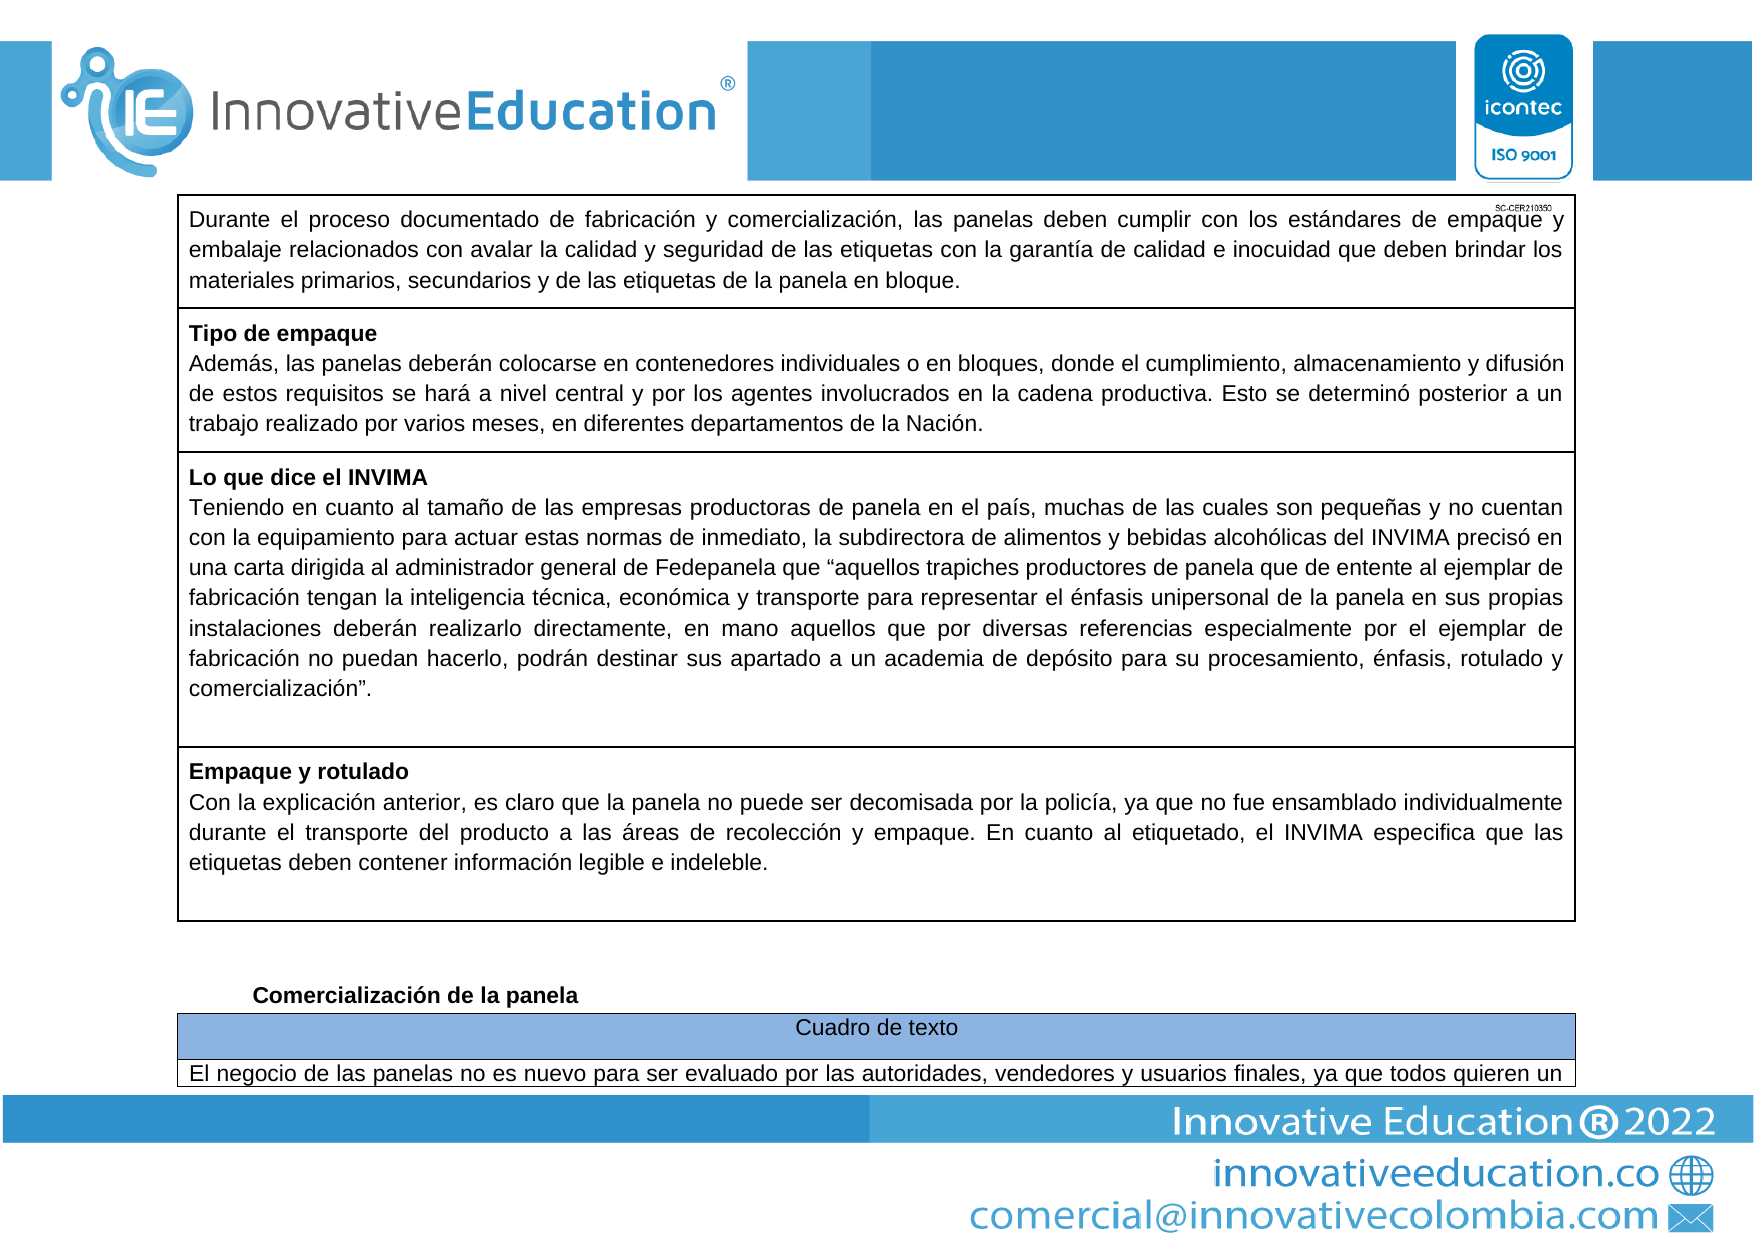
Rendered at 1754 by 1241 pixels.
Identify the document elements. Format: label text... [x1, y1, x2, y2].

table_cell Lo que dice el INVIMA Teniendo en cuanto al tamaño de las empresas productoras de panela en el país, muchas de las cuales son pequeñas y no cuentan con la equipamiento para actuar estas normas de inmediato, la subdirectora de alimentos y bebidas alcohólicas del INVIMA precisó en una carta dirigida al administrador general de Fedepanela que “aquellos trapiches productores de panela que de entente al ejemplar de fabricación tengan la inteligencia técnica, económica y transporte para representar el énfasis unipersonal de la panela en sus propias instalaciones deberán realizarlo directamente, en mano aquellos que por diversas referencias especialmente por el ejemplar de fabricación no puedan hacerlo, podrán destinar sus apartado a un academia de depósito para su procesamiento, énfasis, rotulado y comercialización”. [179, 453, 1574, 746]
table_cell Tipo de empaque Además, las panelas deberán colocarse en contenedores individuales o en bloques, donde el cumplimiento, almacenamiento y difusión de estos requisitos se hará a nivel central y por los agentes involucrados en la cadena productiva. Esto se determinó posterior a un trabajo realizado por varios meses, en diferentes departamentos de la Nación. [179, 309, 1574, 451]
picture [1593, 28, 1752, 194]
text Comercialización de la panela [177, 982, 1577, 1009]
picture [0, 28, 1456, 194]
picture [2, 1093, 1754, 1239]
table_cell Empaque y rotulado Con la explicación anterior, es claro que la panela no puede ser decomisada por la policía, ya que no fue ensamblado individualmente durante el transporte del producto a las áreas de recolección y empaque. En cuanto al etiquetado, el INVIMA especifica que las etiquetas deben contener información legible e indeleble. [179, 748, 1574, 920]
picture [1471, 32, 1576, 194]
table_header Cuadro de texto [178, 1014, 1575, 1059]
